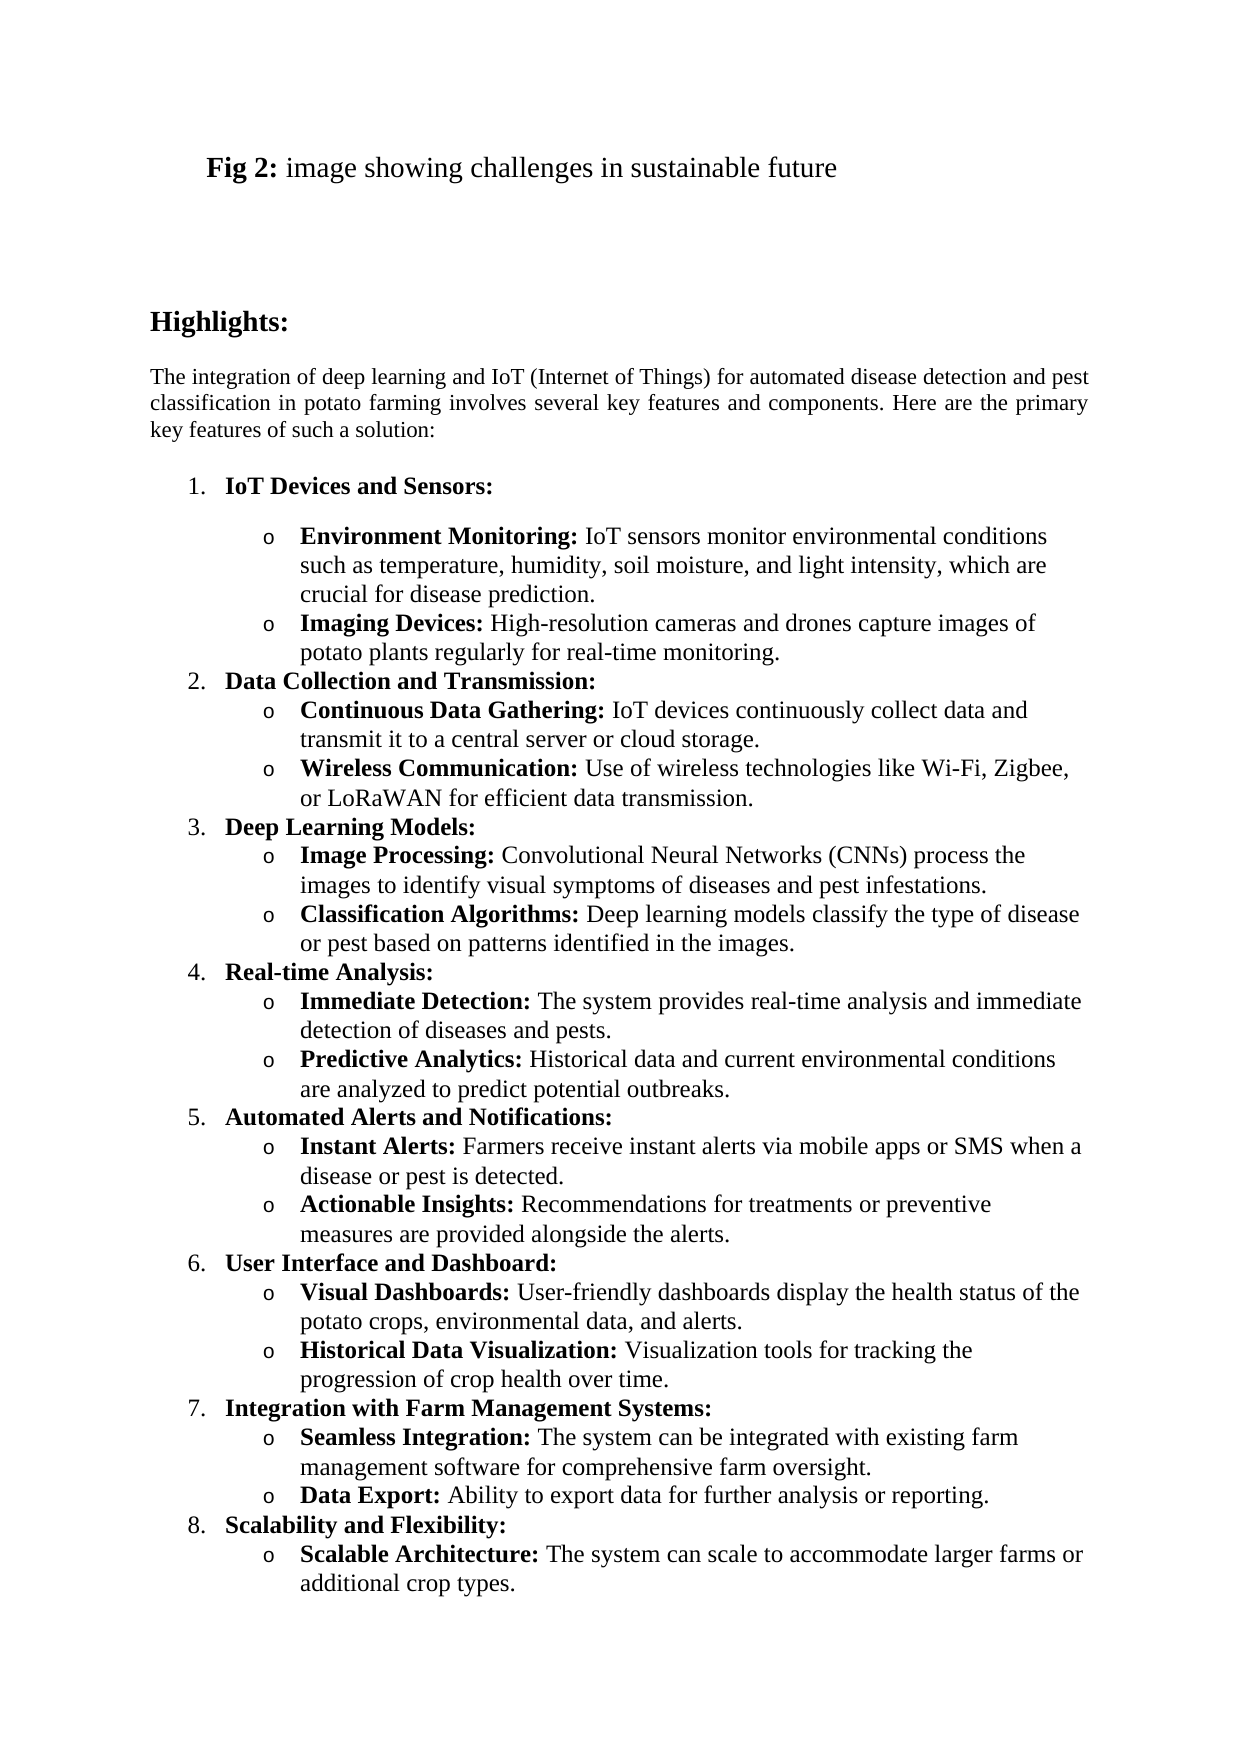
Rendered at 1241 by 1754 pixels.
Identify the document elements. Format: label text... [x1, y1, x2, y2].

list Seamless Integration: The system can be integrated with existing farm management software for comprehensive farm oversight. [262, 1422, 1090, 1480]
list Actionable Insights: Recommendations for treatments or preventive measures are provided alongside the alerts. [262, 1189, 1090, 1248]
list Imaging Devices: High-resolution cameras and drones capture images of potato plants regularly for real-time monitoring. [262, 608, 1090, 666]
list Predictive Analytics: Historical data and current environmental conditions are analyzed to predict potential outbreaks. [262, 1044, 1090, 1102]
list Wireless Communication: Use of wireless technologies like Wi-Fi, Zigbee, or LoRaWAN for efficient data transmission. [262, 753, 1090, 812]
list Data Export: Ability to export data for further analysis or reporting. [262, 1480, 1090, 1510]
list Deep Learning Models: [187, 812, 1090, 840]
list Data Collection and Transmission: [187, 666, 1090, 695]
list IoT Devices and Sensors: [187, 471, 1090, 500]
text The integration of deep learning and IoT (Internet of Things) for automated disease detection and pest classification in potato farming involves several key features and components. Here are the primary key features of such a solution: [150, 363, 1090, 442]
list Visual Dashboards: User-friendly dashboards display the health status of the potato crops, environmental data, and alerts. [262, 1277, 1090, 1335]
list User Interface and Dashboard: [187, 1248, 1090, 1277]
text Fig 2: image showing challenges in sustainable future [150, 150, 1090, 183]
list Classification Algorithms: Deep learning models classify the type of disease or pest based on patterns identified in the images. [262, 899, 1090, 957]
list Image Processing: Convolutional Neural Networks (CNNs) process the images to identify visual symptoms of diseases and pest infestations. [262, 840, 1090, 899]
list Integration with Farm Management Systems: [187, 1393, 1090, 1422]
list Scalability and Flexibility: [187, 1510, 1090, 1539]
list Scalable Architecture: The system can scale to accommodate larger farms or additional crop types. [262, 1539, 1090, 1597]
text Highlights: [150, 304, 1090, 338]
list Instant Alerts: Farmers receive instant alerts via mobile apps or SMS when a disease or pest is detected. [262, 1131, 1090, 1189]
list Automated Alerts and Notifications: [187, 1102, 1090, 1131]
list Real-time Analysis: [187, 957, 1090, 986]
list Continuous Data Gathering: IoT devices continuously collect data and transmit it to a central server or cloud storage. [262, 695, 1090, 753]
list Environment Monitoring: IoT sensors monitor environmental conditions such as temperature, humidity, soil moisture, and light intensity, which are crucial for disease prediction. [262, 521, 1090, 608]
list Immediate Detection: The system provides real-time analysis and immediate detection of diseases and pests. [262, 986, 1090, 1044]
list Historical Data Visualization: Visualization tools for tracking the progression of crop health over time. [262, 1335, 1090, 1393]
